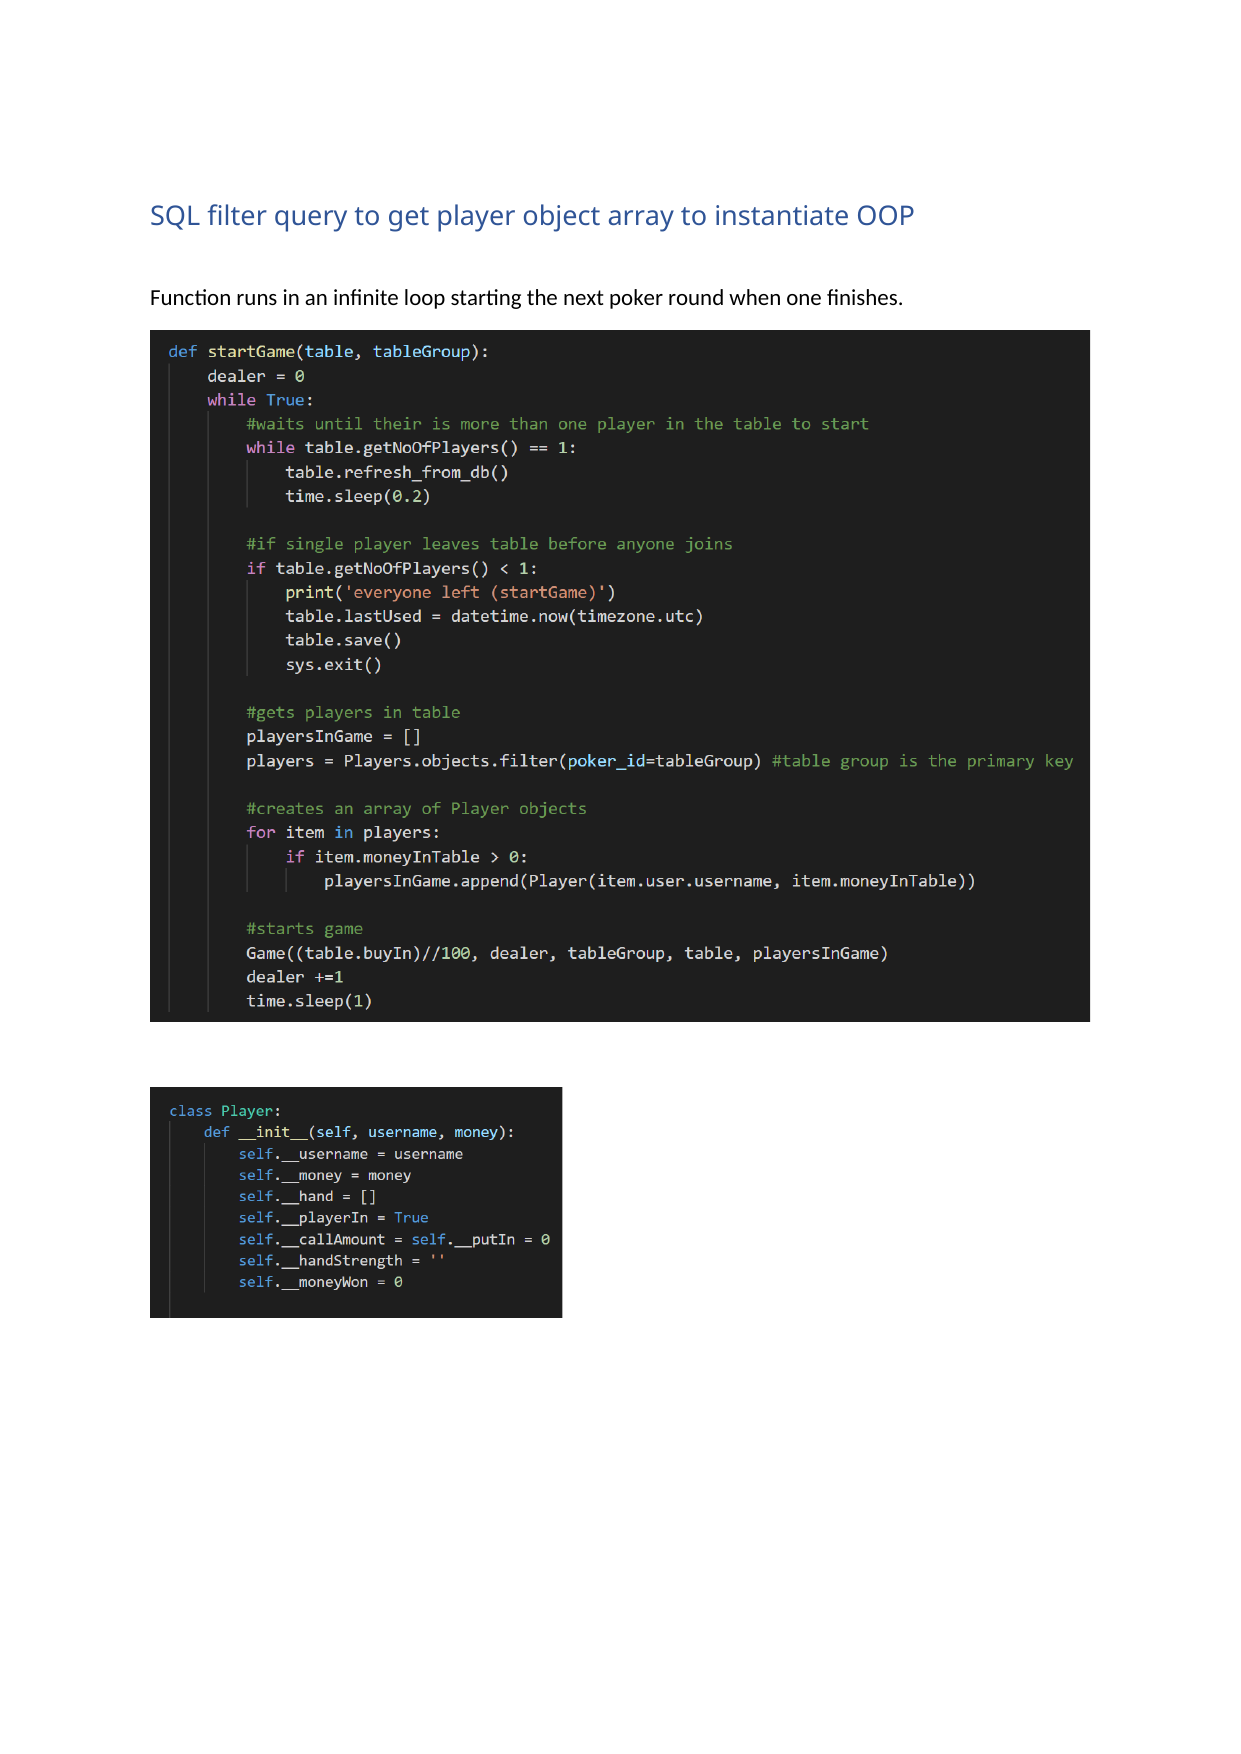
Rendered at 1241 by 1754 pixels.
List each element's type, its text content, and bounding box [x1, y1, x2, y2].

subtitle SQL filter query to get player object array to instantiate OOP [150, 197, 1090, 234]
picture [150, 1087, 563, 1318]
text Function runs in an infinite loop starting the next poker round when one finishes. [150, 283, 1090, 312]
picture [150, 330, 1091, 1022]
